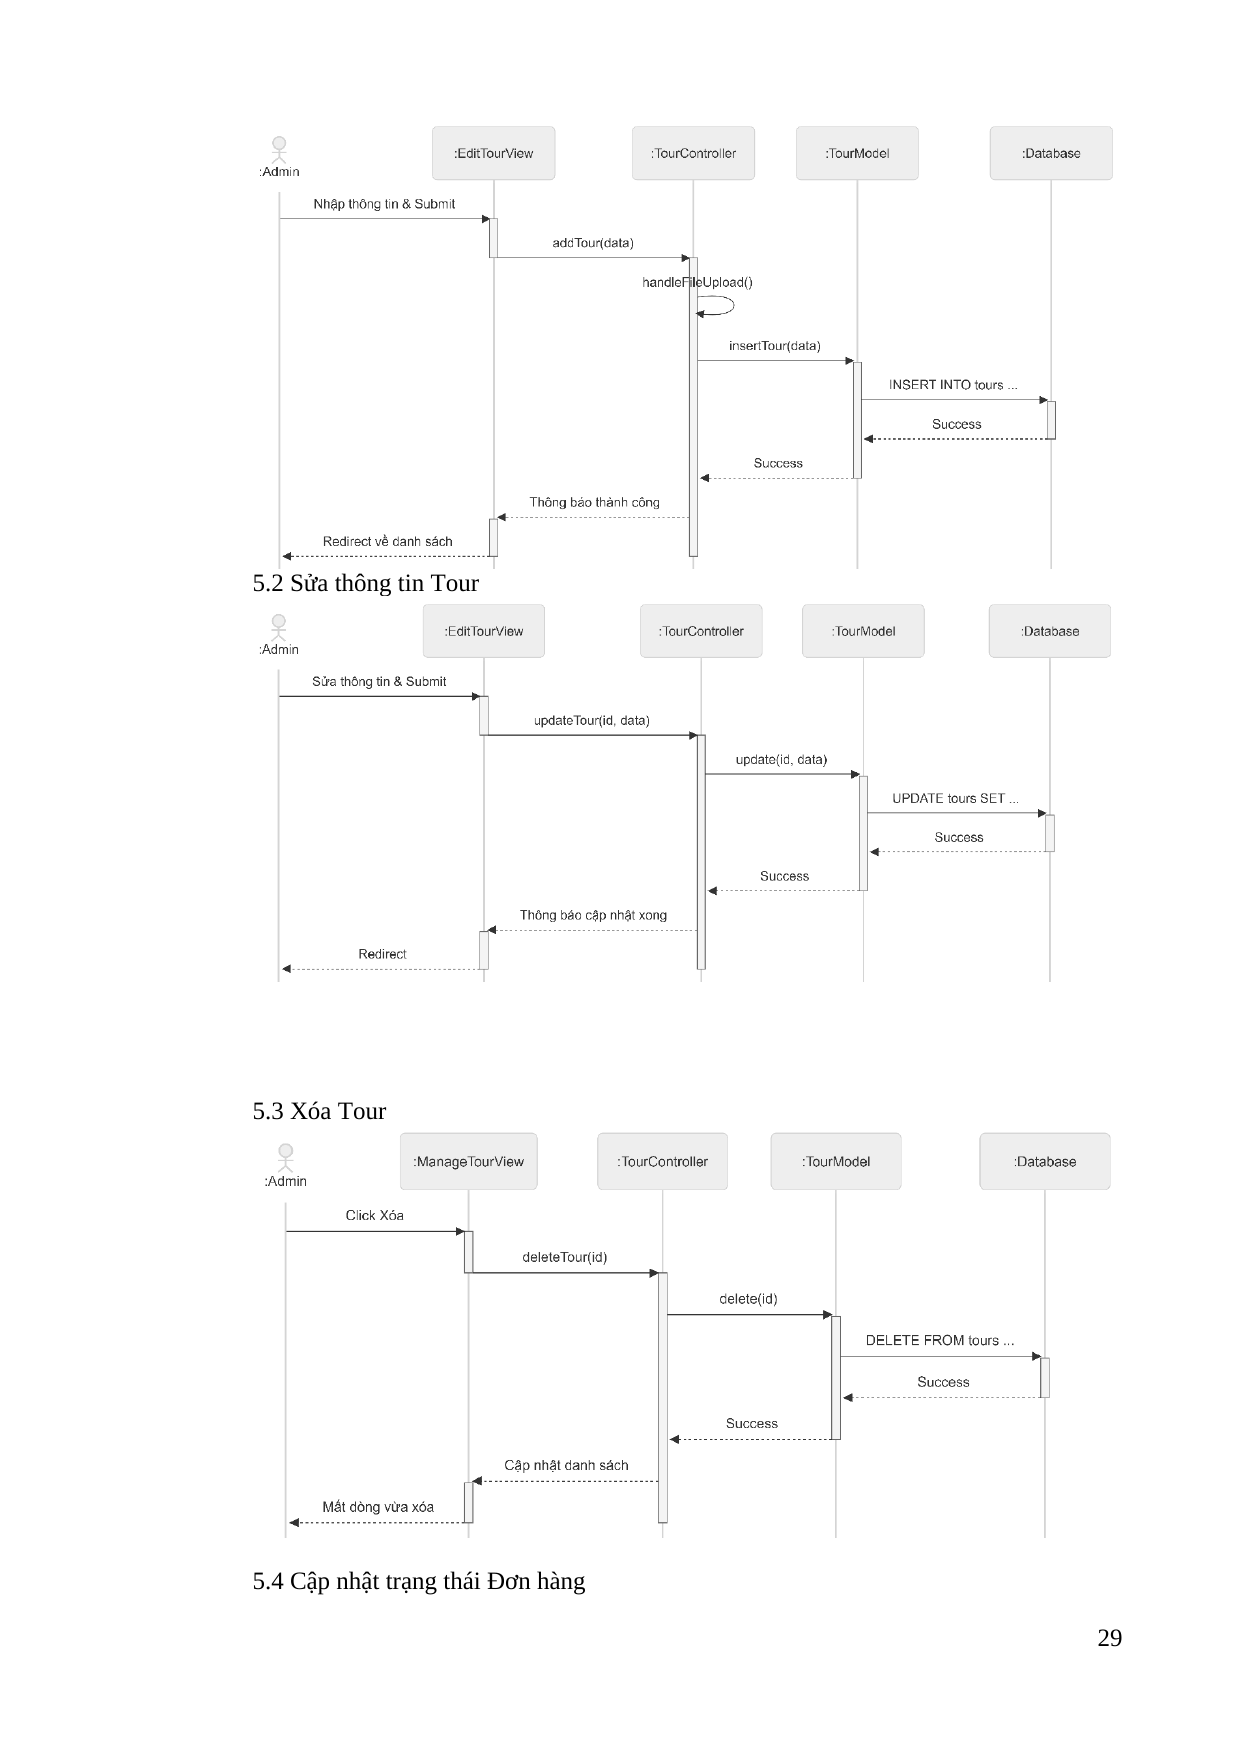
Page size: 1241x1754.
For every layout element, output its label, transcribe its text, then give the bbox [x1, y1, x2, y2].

picture [177, 596, 1151, 982]
text 5.3 Xóa Tour [177, 1096, 1122, 1125]
text 5.2 Sửa thông tin Tour [177, 569, 1122, 596]
picture [177, 1125, 1153, 1538]
picture [177, 118, 1153, 569]
text 5.4 Cập nhật trạng thái Đơn hàng [177, 1566, 1122, 1595]
